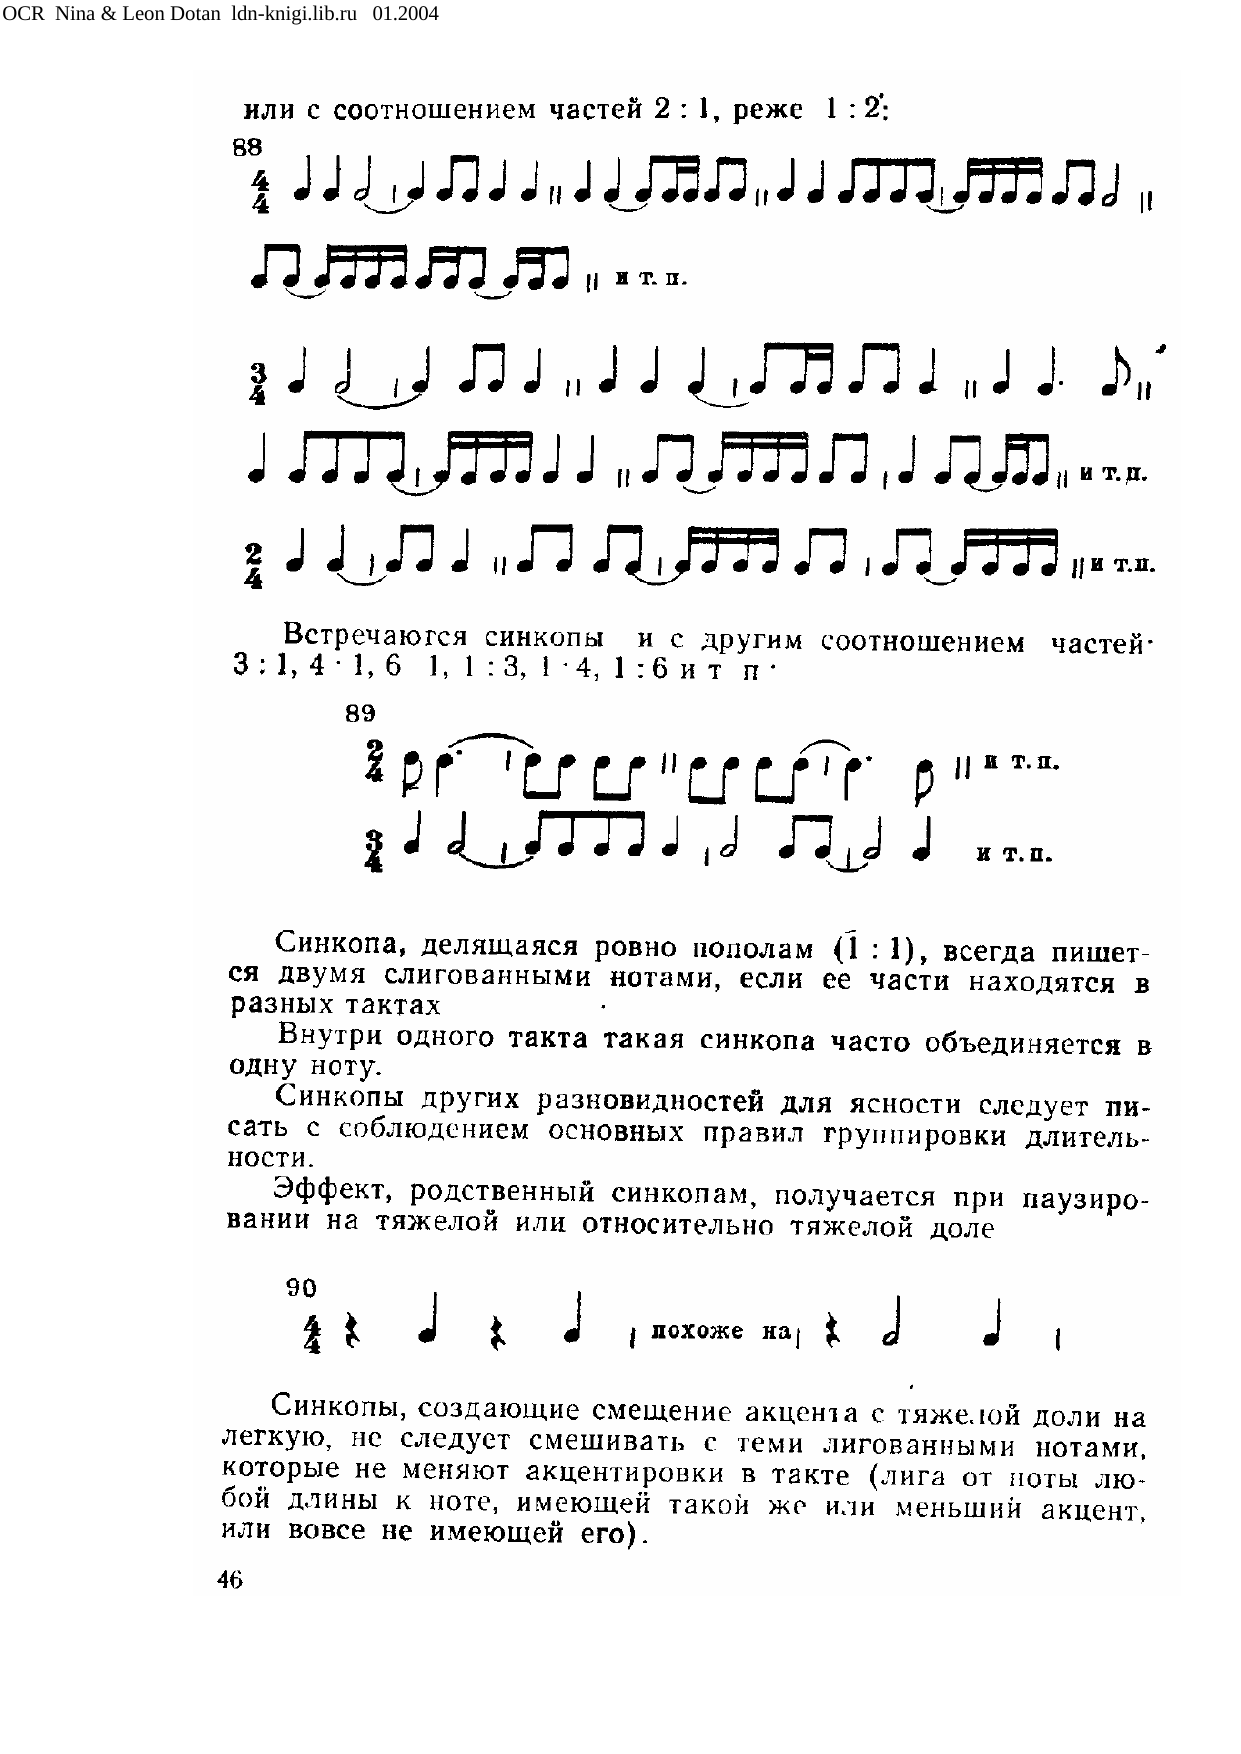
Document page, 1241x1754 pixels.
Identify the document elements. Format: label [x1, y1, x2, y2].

picture [193, 70, 1181, 1596]
